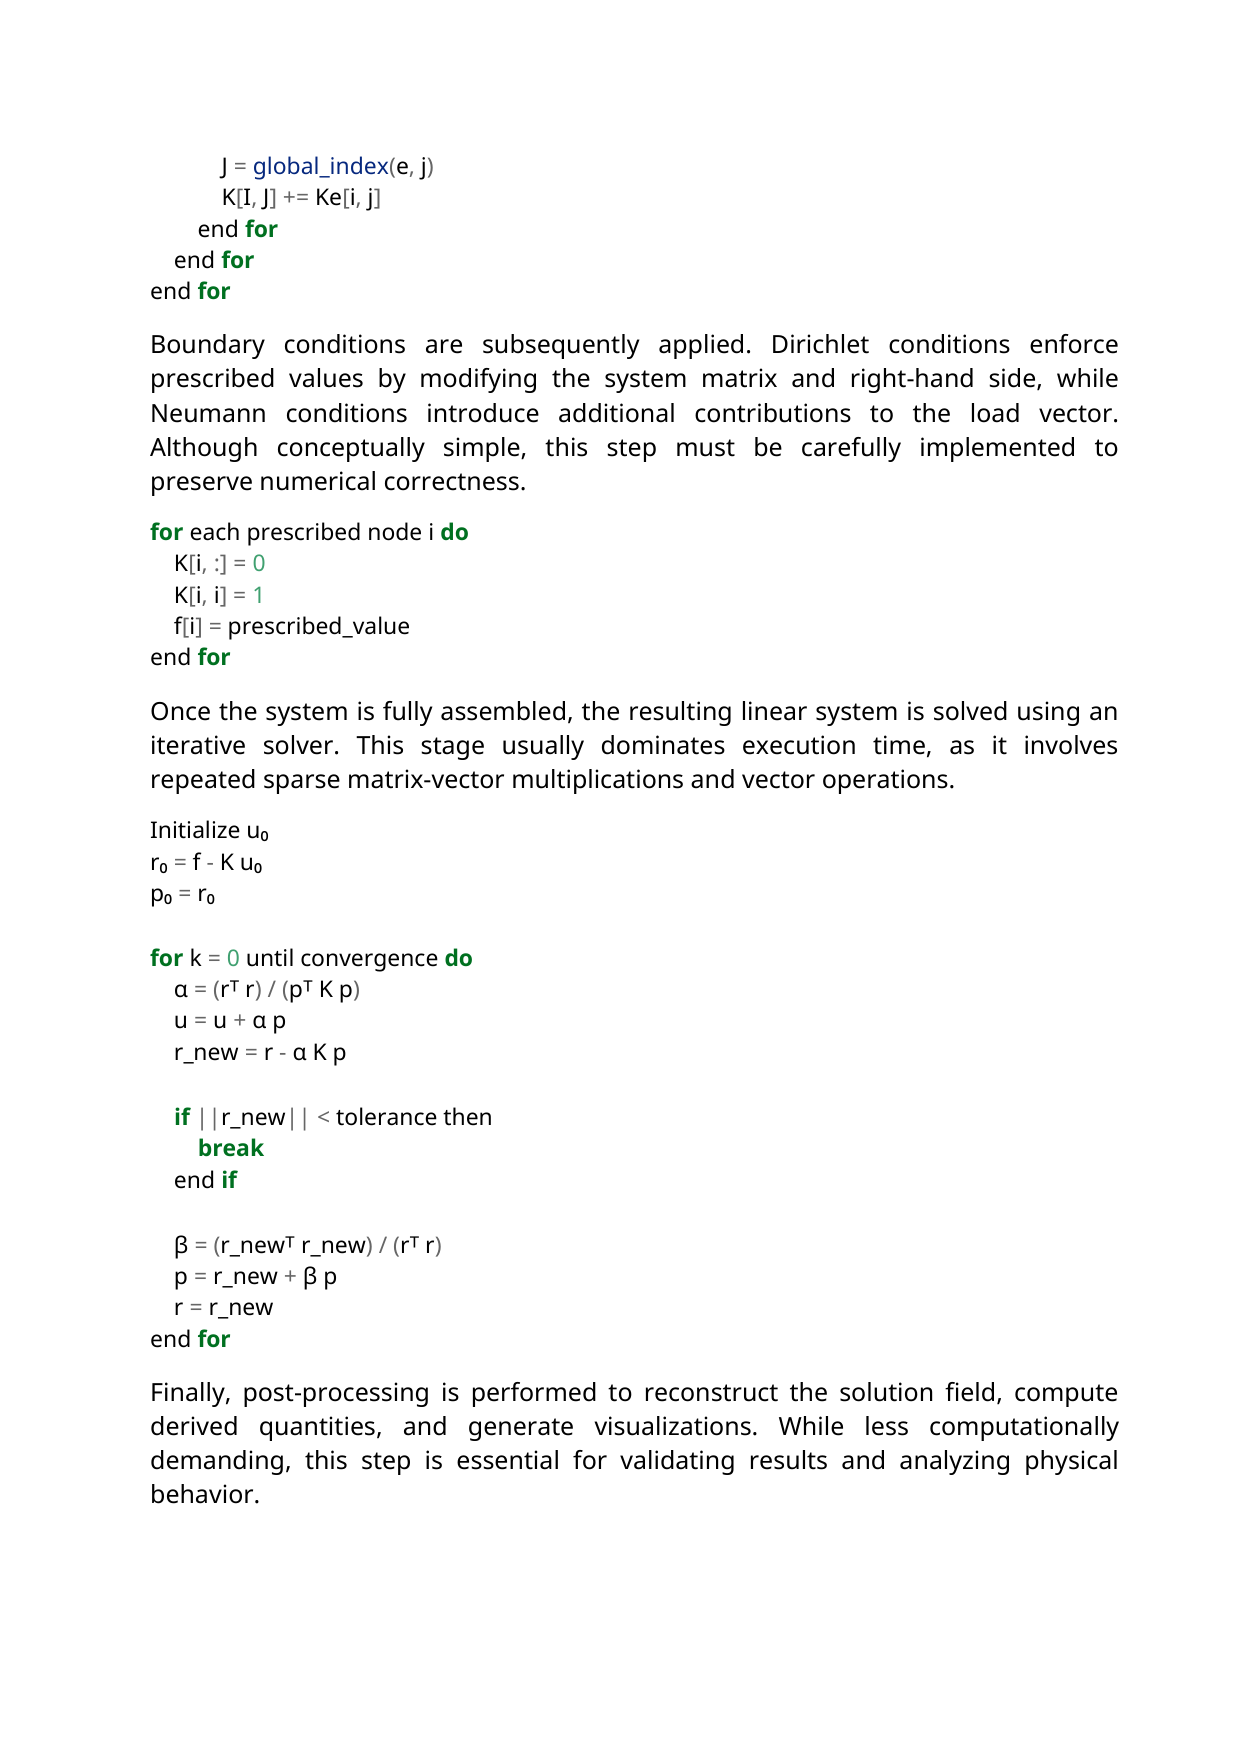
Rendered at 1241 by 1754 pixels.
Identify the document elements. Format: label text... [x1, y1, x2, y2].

text Initialize u₀ r₀ = f - K u₀ p₀ = r₀ for k = 0 until convergence do α = (rᵀ r) / (pᵀ K p) u = u + α p r_new = r - α K p if ||r_new|| < tolerance then break end if β = (r_newᵀ r_new) / (rᵀ r) p = r_new + β p r = r_new end for [150, 814, 1120, 1354]
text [150, 150, 1120, 306]
text Once the system is fully assembled, the resulting linear system is solved using an iterative solver. This stage usually dominates execution time, as it involves repeated sparse matrix-vector multiplications and vector operations. [150, 693, 1120, 795]
text for each prescribed node i do K[i, :] = 0 K[i, i] = 1 f[i] = prescribed_value end for [150, 516, 1120, 672]
text Finally, post-processing is performed to reconstruct the solution field, compute derived quantities, and generate visualizations. While less computationally demanding, this step is essential for validating results and analyzing physical behavior. [150, 1375, 1120, 1511]
text Boundary conditions are subsequently applied. Dirichlet conditions enforce prescribed values by modifying the system matrix and right-hand side, while Neumann conditions introduce additional contributions to the load vector. Although conceptually simple, this step must be carefully implemented to preserve numerical correctness. [150, 327, 1120, 497]
